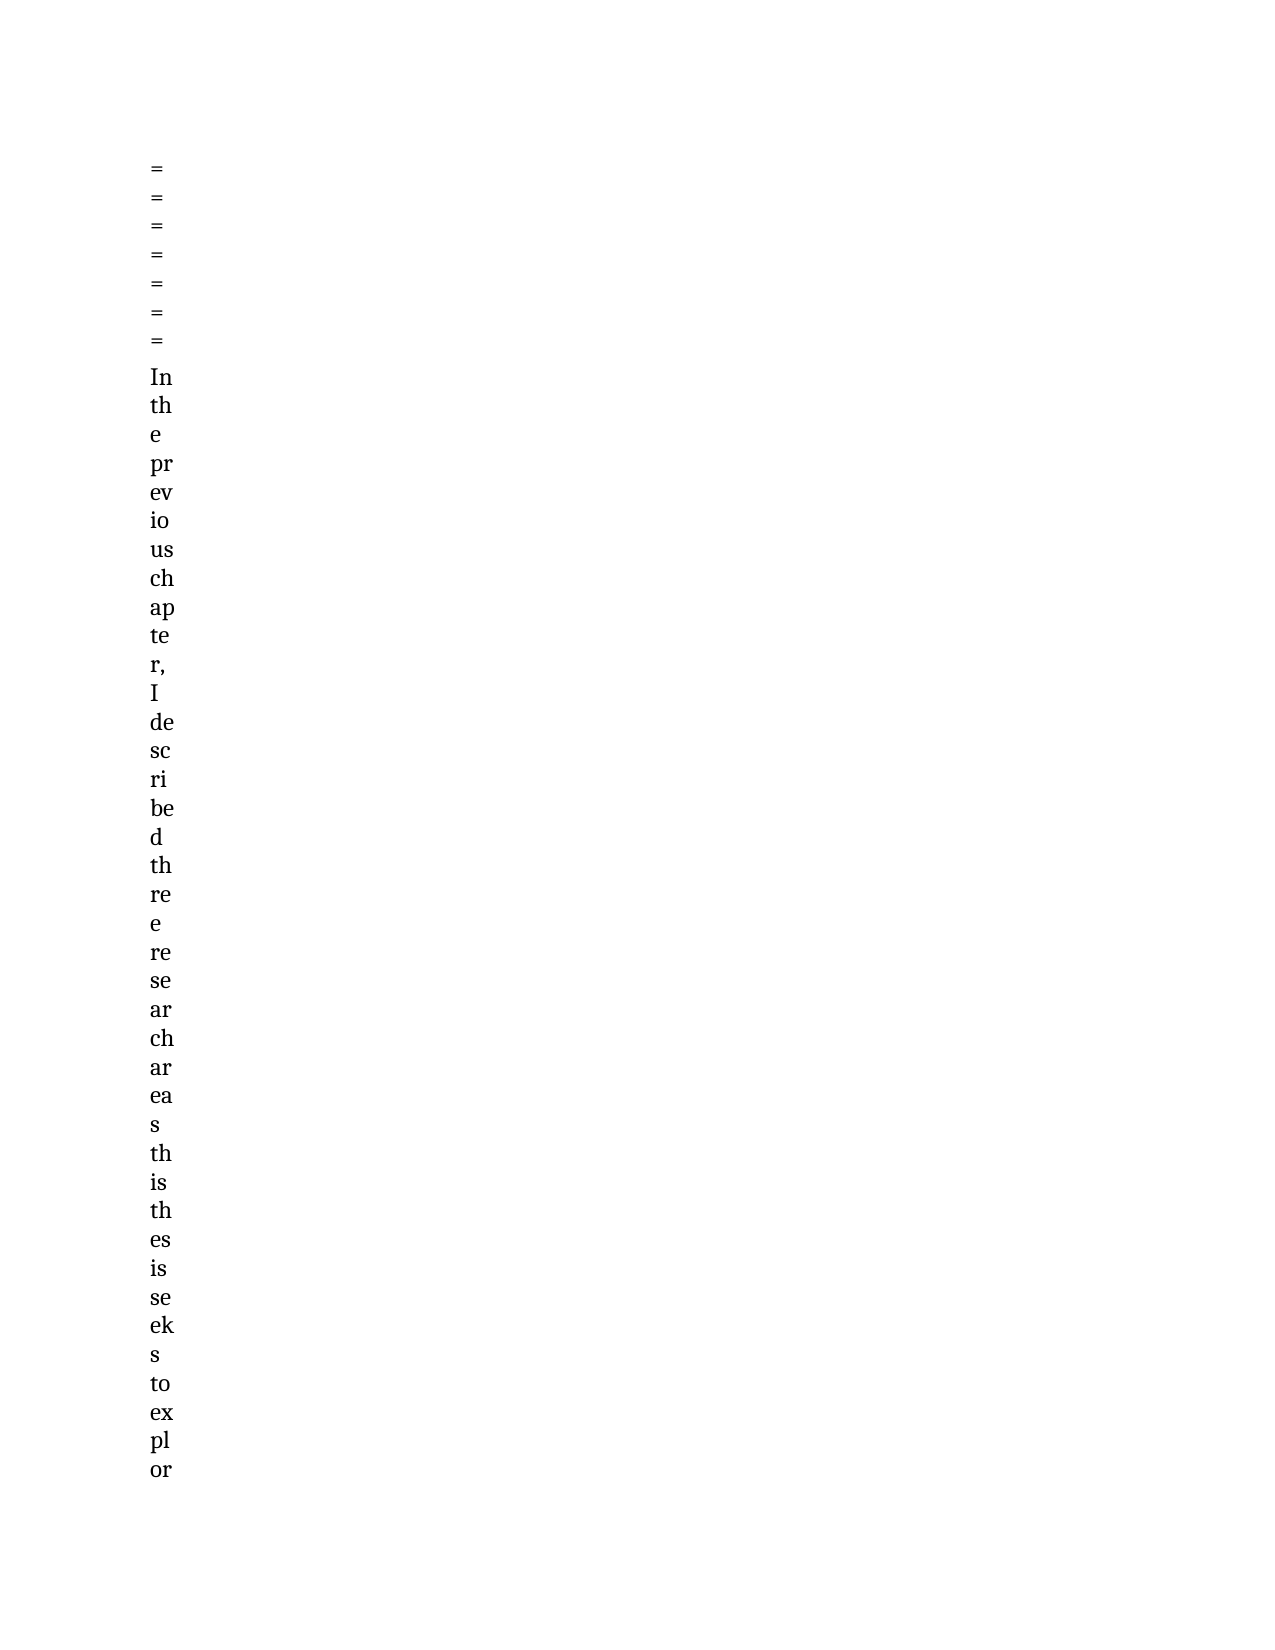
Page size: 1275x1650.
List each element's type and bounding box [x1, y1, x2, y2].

table_cell [139, 359, 187, 1484]
table_cell [139, 150, 187, 359]
